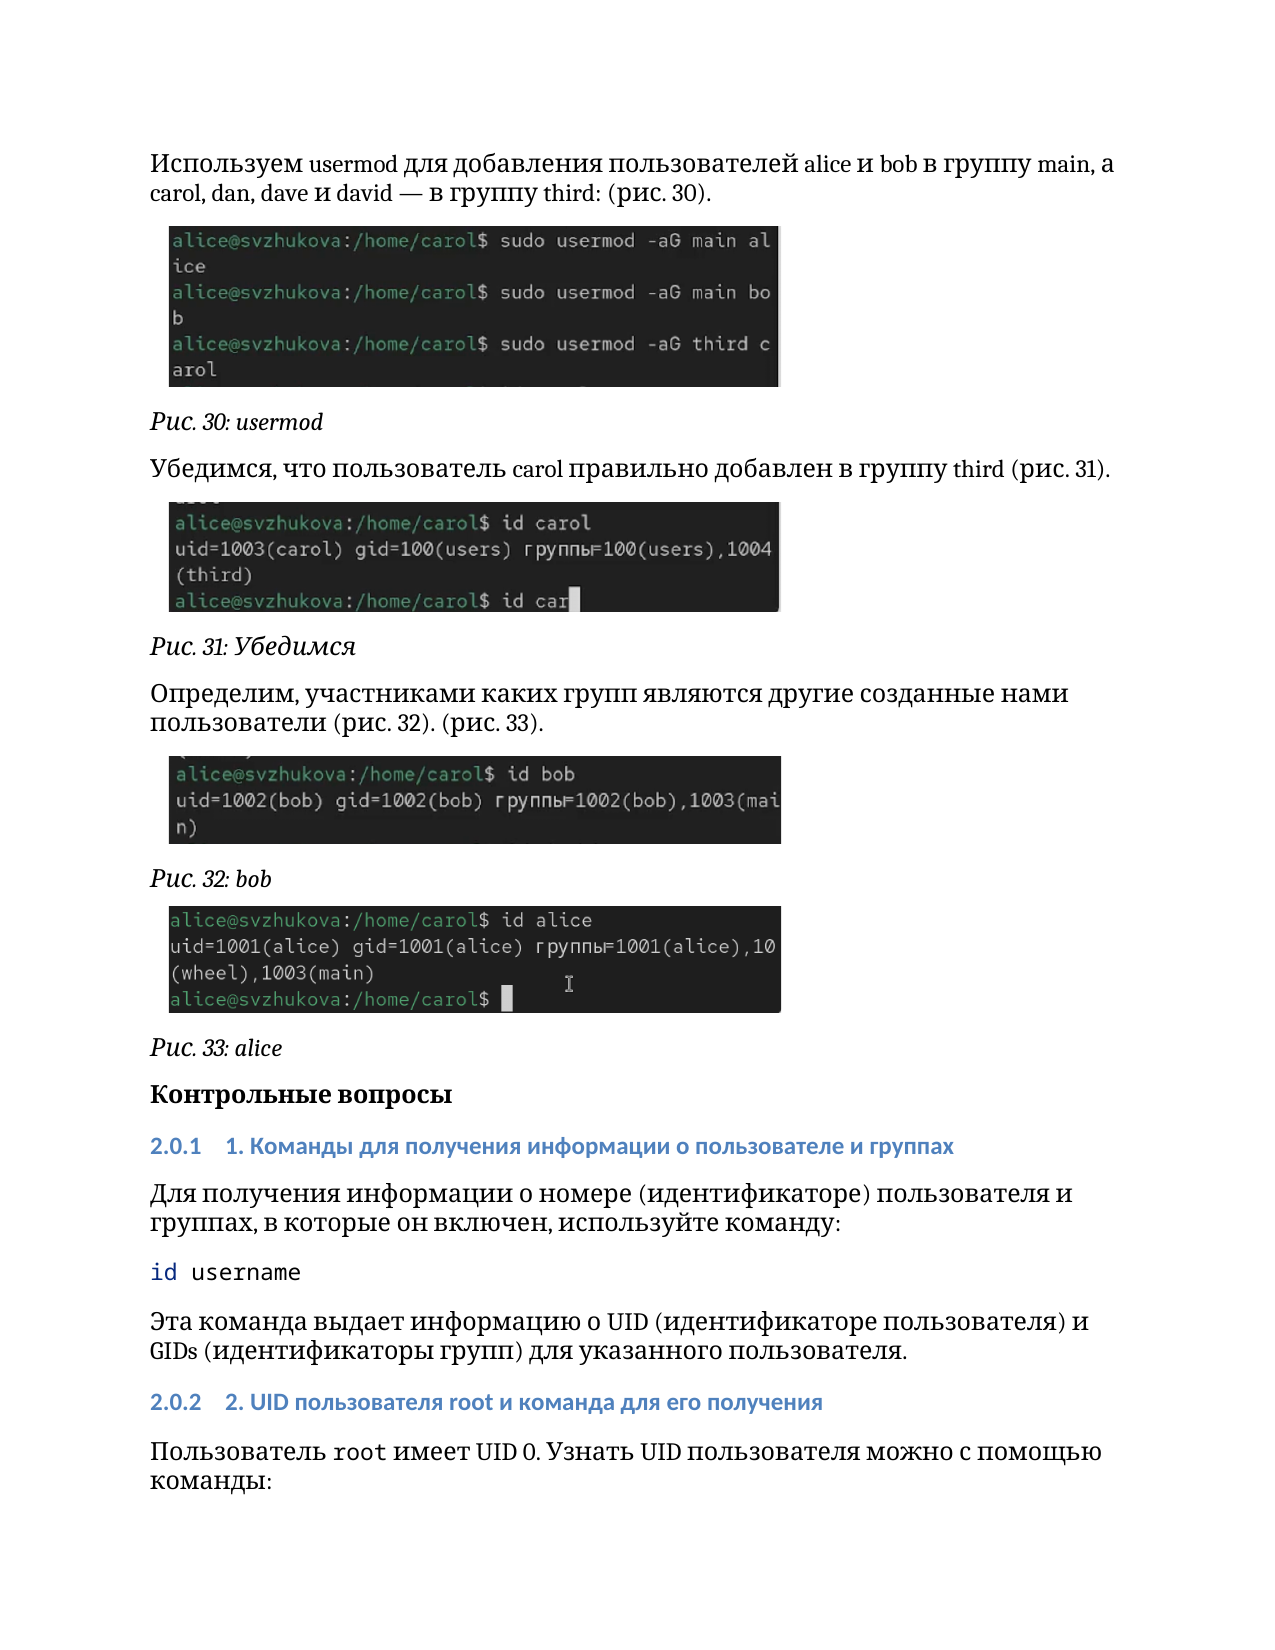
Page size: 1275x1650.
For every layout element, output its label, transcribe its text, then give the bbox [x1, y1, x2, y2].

text Рис. 33: alice [150, 1033, 1125, 1062]
text Для получения информации о номере (идентификаторе) пользователя и группах, в которые он включен, используйте команду: [150, 1180, 1125, 1237]
subtitle 2.0.2 2. UID пользователя root и команда для его получения [150, 1386, 1125, 1417]
text Контрольные вопросы [150, 1081, 1125, 1110]
text Убедимся, что пользователь carol правильно добавлен в группу third (рис. 31). [150, 455, 1125, 484]
text Эта команда выдает информацию о UID (идентификаторе пользователя) и GIDs (идентификаторы групп) для указанного пользователя. [150, 1308, 1125, 1366]
text Рис. 32: bob [150, 865, 1125, 893]
text id username [150, 1256, 1125, 1287]
subtitle 2.0.1 1. Команды для получения информации о пользователе и группах [150, 1131, 1125, 1161]
text Пользователь root имеет UID 0. Узнать UID пользователя можно с помощью команды: [150, 1436, 1125, 1496]
picture [168, 502, 782, 612]
text Определим, участниками каких групп являются другие созданные нами пользователи (рис. 32). (рис. 33). [150, 680, 1125, 738]
text Рис. 31: Убедимся [150, 633, 1125, 661]
text Используем usermod для добавления пользователей alice и bob в группу main, а carol, dan, dave и david — в группу third: (рис. 30). [150, 150, 1125, 207]
picture [168, 906, 782, 1013]
picture [168, 756, 782, 844]
picture [168, 226, 782, 387]
text Рис. 30: usermod [150, 408, 1125, 436]
